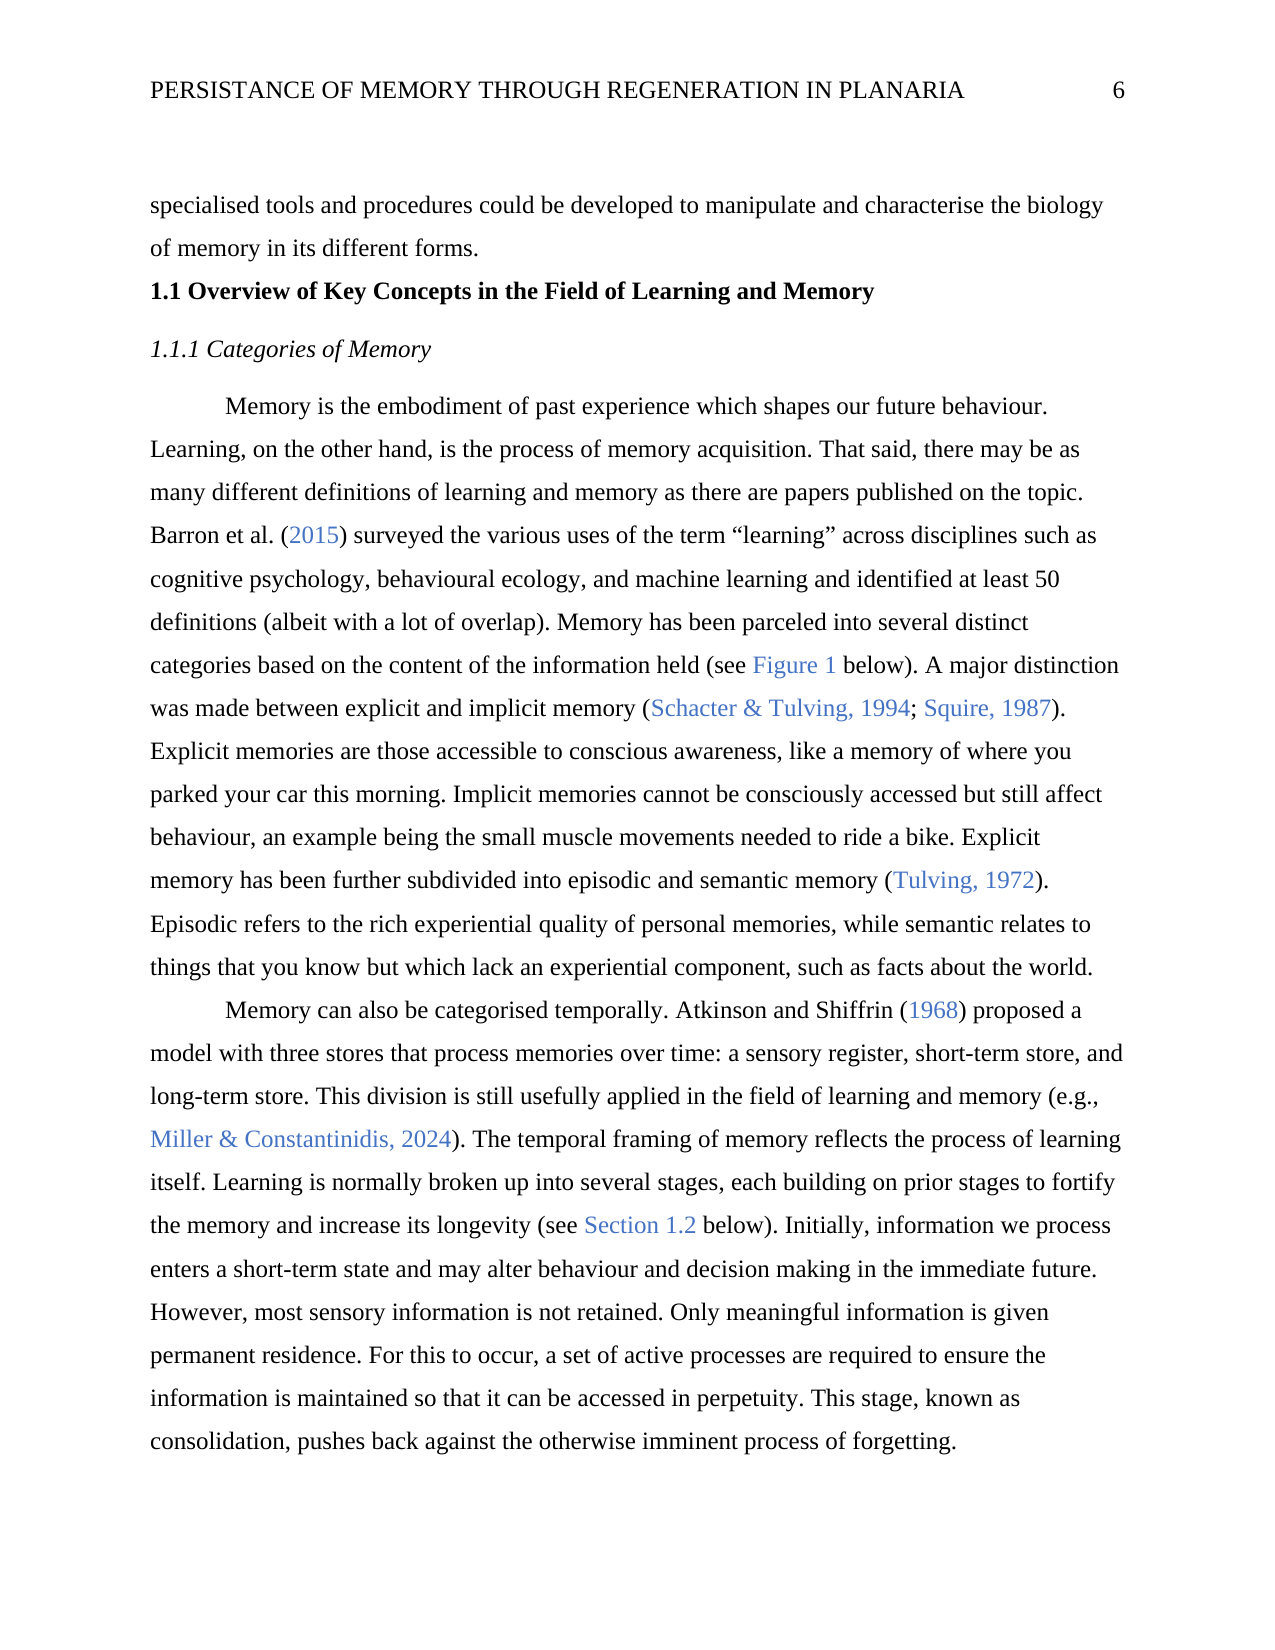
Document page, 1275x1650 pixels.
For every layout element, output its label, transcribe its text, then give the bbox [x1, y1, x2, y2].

subtitle 1.1.1 Categories of Memory [150, 334, 1125, 362]
subtitle 1.1 Overview of Key Concepts in the Field of Learning and Memory [150, 276, 1125, 305]
text Memory can also be categorised temporally. Atkinson and Shiffrin (1968) proposed a model with three stores that process memories over time: a sensory register, short-term store, and long-term store. This division is still usefully applied in the field of learning and memory (e.g., Miller & Constantinidis, 2024). The temporal framing of memory reflects the process of learning itself. Learning is normally broken up into several stages, each building on prior stages to fortify the memory and increase its longevity (see Section 1.2 below). Initially, information we process enters a short-term state and may alter behaviour and decision making in the immediate future. However, most sensory information is not retained. Only meaningful information is given permanent residence. For this to occur, a set of active processes are required to ensure the information is maintained so that it can be accessed in perpetuity. This stage, known as consolidation, pushes back against the otherwise imminent process of forgetting. [150, 995, 1125, 1455]
text Memory is the embodiment of past experience which shapes our future behaviour. Learning, on the other hand, is the process of memory acquisition. That said, there may be as many different definitions of learning and memory as there are papers published on the topic. Barron et al. (2015) surveyed the various uses of the term “learning” across disciplines such as cognitive psychology, behavioural ecology, and machine learning and identified at least 50 definitions (albeit with a lot of overlap). Memory has been parceled into several distinct categories based on the content of the information held (see Figure 1 below). A major distinction was made between explicit and implicit memory (Schacter & Tulving, 1994; Squire, 1987). Explicit memories are those accessible to conscious awareness, like a memory of where you parked your car this morning. Implicit memories cannot be consciously accessed but still affect behaviour, an example being the small muscle movements needed to ride a bike. Explicit memory has been further subdivided into episodic and semantic memory (Tulving, 1972). Episodic refers to the rich experiential quality of personal memories, while semantic relates to things that you know but which lack an experiential component, such as facts about the world. [150, 391, 1125, 981]
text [150, 190, 1125, 262]
